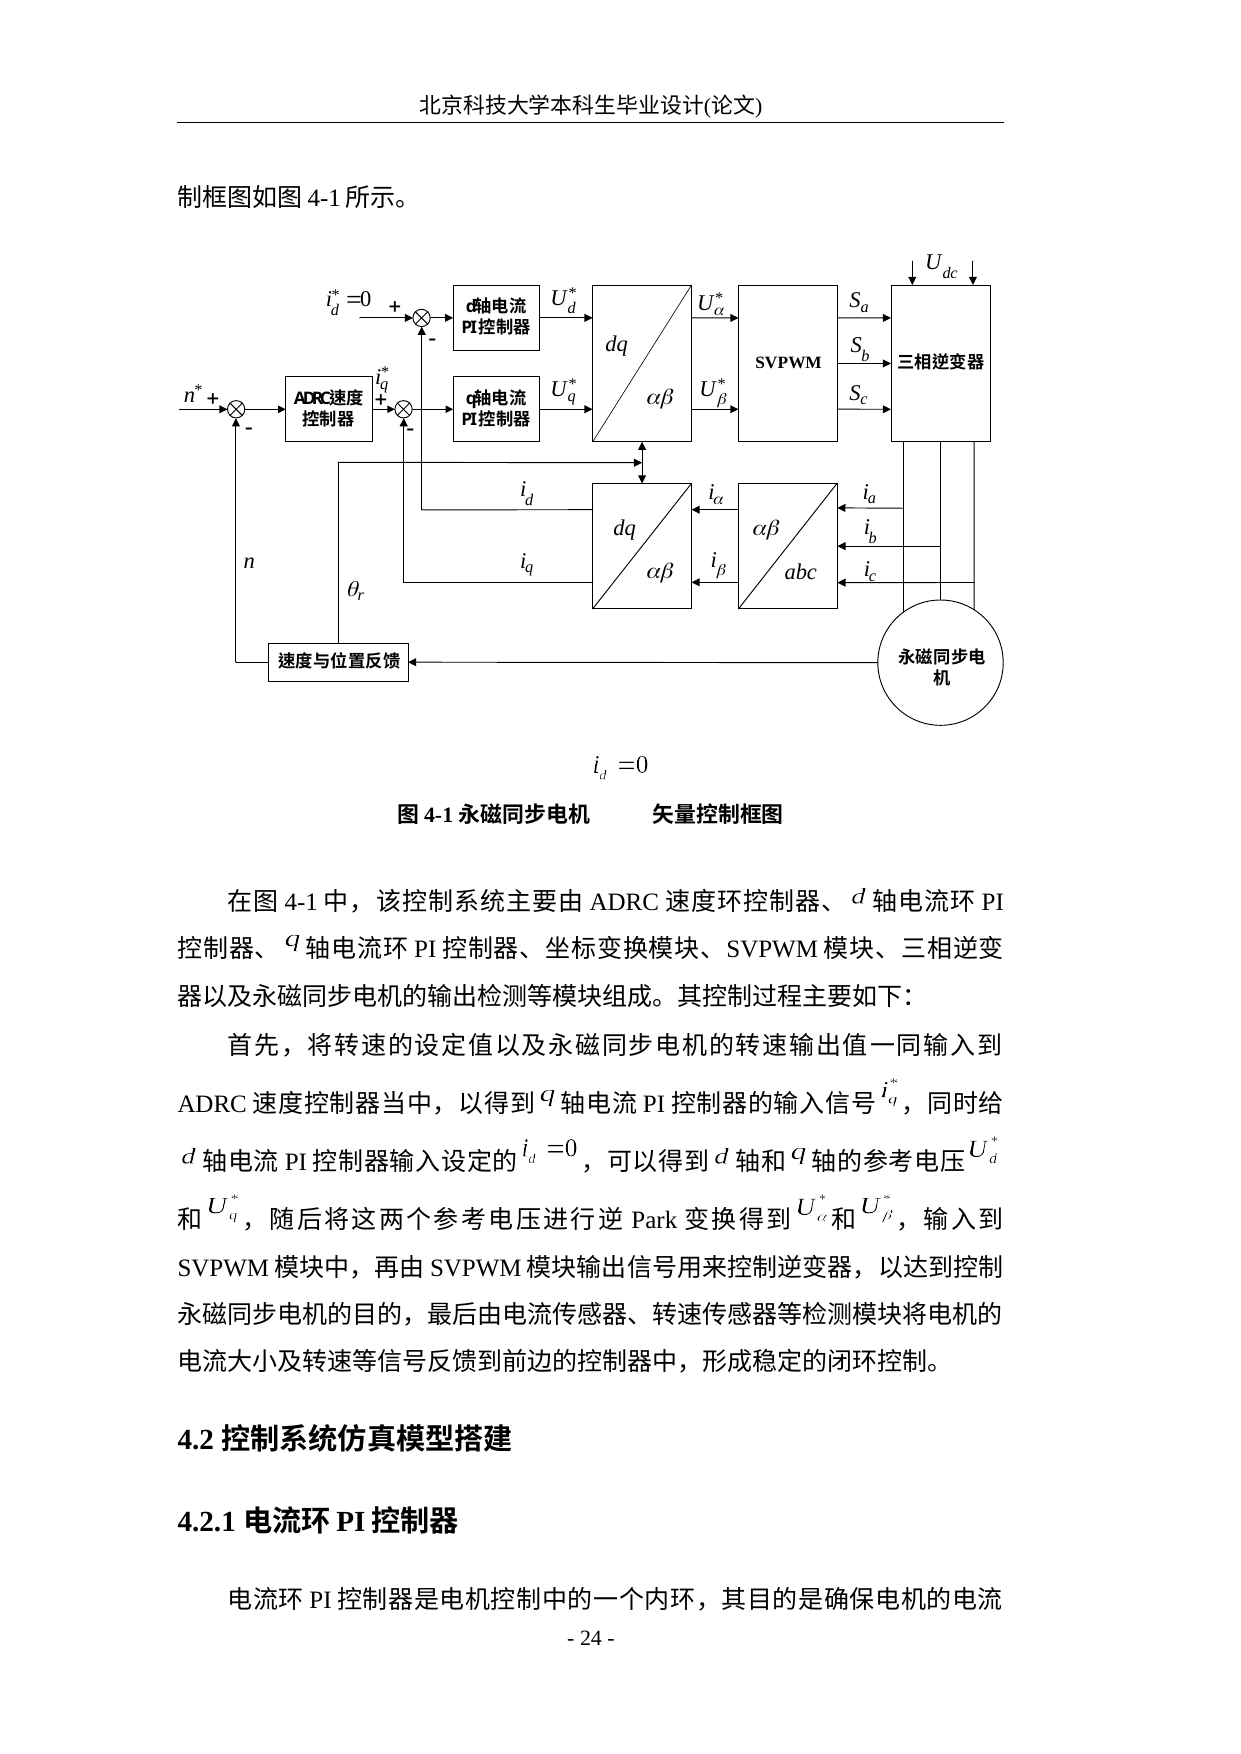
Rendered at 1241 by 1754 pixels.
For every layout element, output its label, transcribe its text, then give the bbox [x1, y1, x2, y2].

text 在图4-1中，该控制系统主要由ADRC速度环控制器、轴电流环PI控制器、轴电流环PI控制器、坐标变换模块、SVPWM模块、三相逆变器以及永磁同步电机的输出检测等模块组成。其控制过程主要如下： [177, 882, 1004, 1012]
text 图4-1 永磁同步电机矢量控制框图 [177, 747, 1004, 828]
text 首先，将转速的设定值以及永磁同步电机的转速输出值一同输入到ADRC速度控制器当中，以得到轴电流PI控制器的输入信号，同时给轴电流PI控制器输入设定的，可以得到轴和轴的参考电压和，随后将这两个参考电压进行逆Park变换得到和，输入到SVPWM模块中，再由SVPWM模块输出信号用来控制逆变器，以达到控制永磁同步电机的目的，最后由电流传感器、转速传感器等检测模块将电机的电流大小及转速等信号反馈到前边的控制器中，形成稳定的闭环控制。 [177, 1026, 1004, 1377]
text 电流环PI控制器 [177, 1497, 1004, 1539]
text 电流环PI控制器是电机控制中的一个内环，其目的是确保电机的电流能够快速且准确地跟随给定的输入电流参考值。 [177, 1579, 1004, 1616]
text 控制系统仿真模型搭建 [177, 1415, 1004, 1458]
